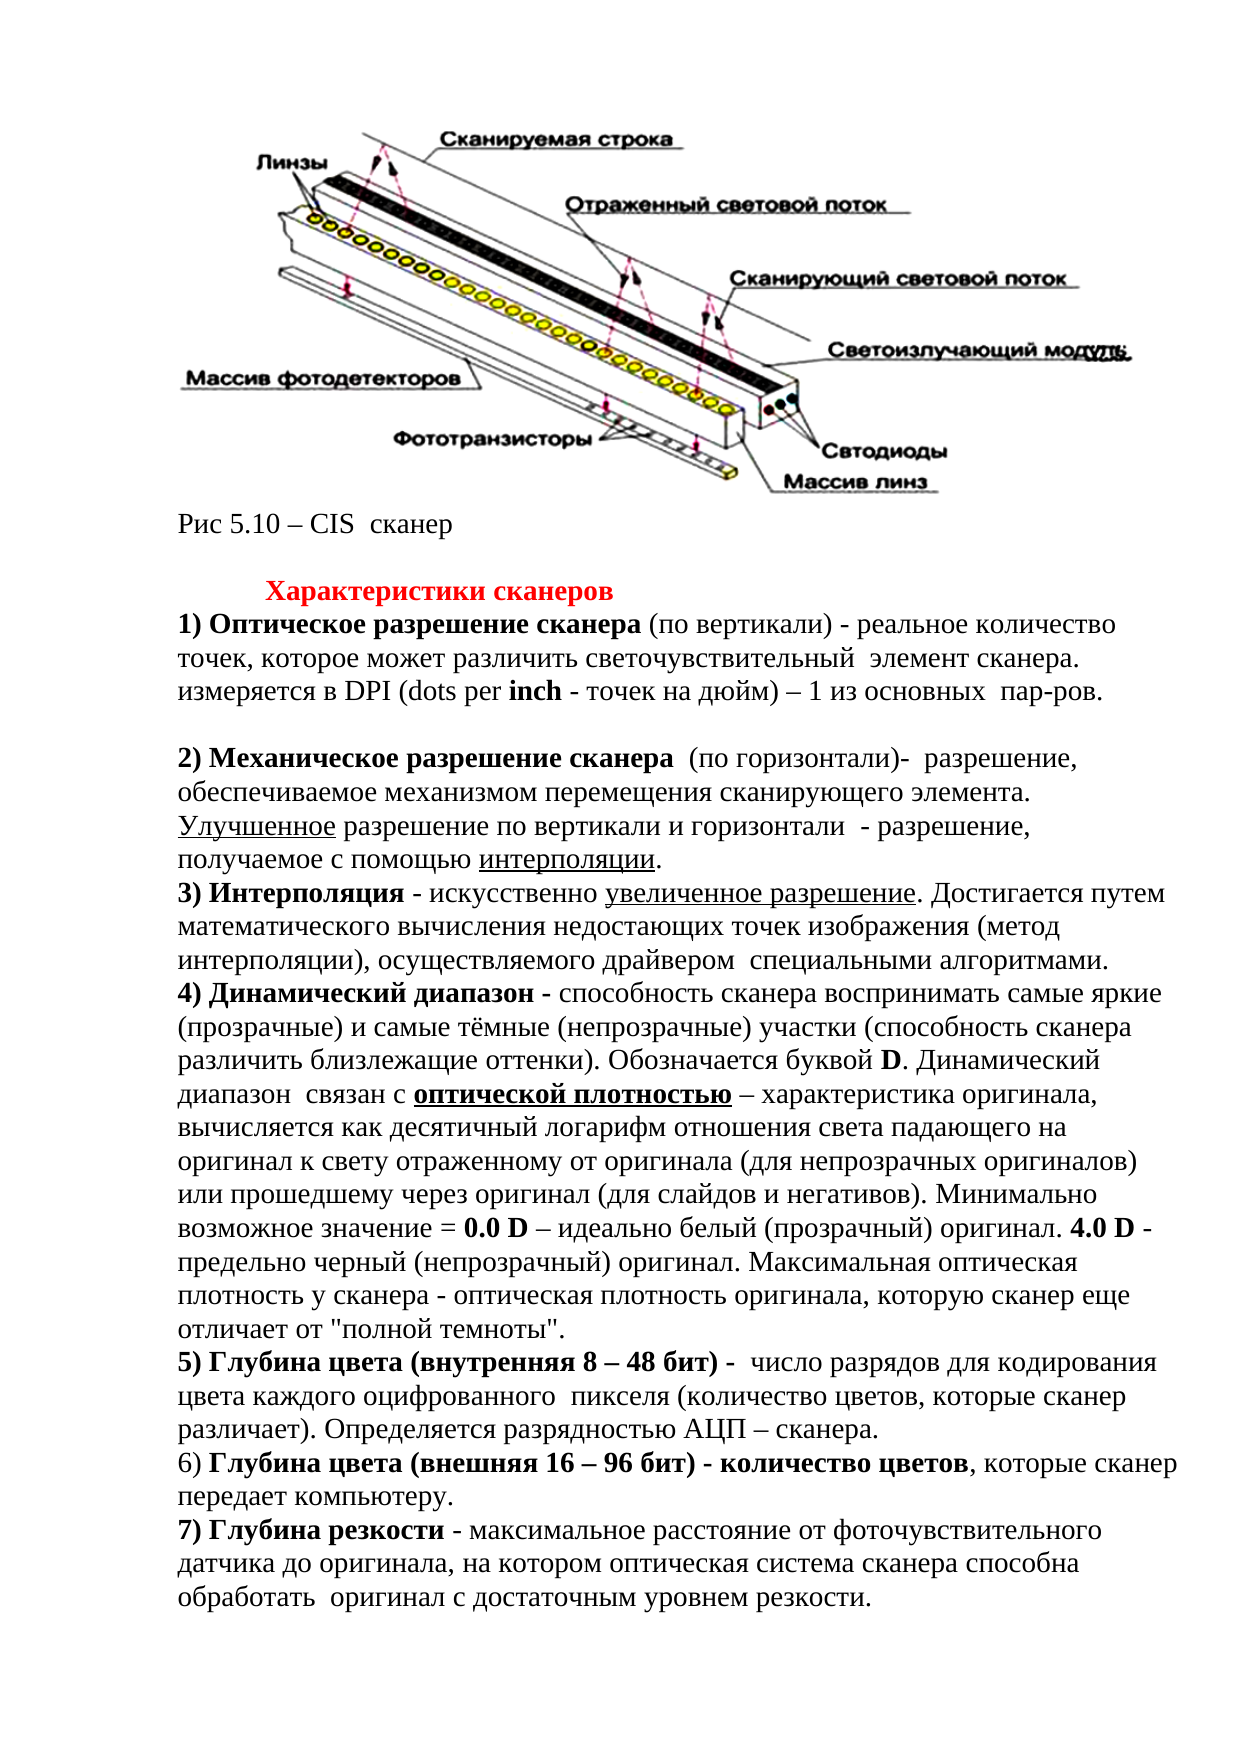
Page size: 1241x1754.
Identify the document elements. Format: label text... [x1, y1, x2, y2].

text Улучшенное разрешение по вертикали и горизонтали - разрешение, получаемое с помощью интерполяции. [177, 808, 1181, 875]
text Рис 5.10 – CIS сканер [177, 506, 1181, 539]
text 4) Динамический диапазон - способность сканера воспринимать самые яркие (прозрачные) и самые тёмные (непрозрачные) участки (способность сканера различить близлежащие оттенки). Обозначается буквой D. Динамический диапазон связан с оптической плотностью – характеристика оригинала, вычисляется как десятичный логарифм отношения света падающего на оригинал к свету отраженному от оригинала (для непрозрачных оригиналов) или прошедшему через оригинал (для слайдов и негативов). Минимально возможное значение = 0.0 D – идеально белый (прозрачный) оригинал. 4.0 D - предельно черный (непрозрачный) оригинал. Максимальная оптическая плотность у сканера - оптическая плотность оригинала, которую сканер еще отличает от "полной темноты". [177, 975, 1181, 1344]
text 7) Глубина резкости - максимальное расстояние от фоточувствительного датчика до оригинала, на котором оптическая система сканера способна обработать оригинал с достаточным уровнем резкости. [177, 1512, 1181, 1613]
text 5) Глубина цвета (внутренняя 8 – 48 бит) - число разрядов для кодирования цвета каждого оцифрованного пикселя (количество цветов, которые сканер различает). Определяется разрядностью АЦП – сканера. [177, 1344, 1181, 1445]
text Характеристики сканеров [177, 573, 1181, 606]
picture [177, 118, 1165, 506]
text 3) Интерполяция - искусственно увеличенное разрешение. Достигается путем математического вычисления недостающих точек изображения (метод интерполяции), осуществляемого драйвером специальными алгоритмами. [177, 875, 1181, 975]
text 6) Глубина цвета (внешняя 16 – 96 бит) - количество цветов, которые сканер передает компьютеру. [177, 1445, 1181, 1512]
text 2) Механическое разрешение сканера (по горизонтали)- разрешение, обеспечиваемое механизмом перемещения сканирующего элемента. [177, 741, 1181, 808]
text 1) Оптическое разрешение сканера (по вертикали) - реальное количество точек, которое может различить светочувствительный элемент сканера. измеряется в DPI (dots per inch - точек на дюйм) – 1 из основных пар-ров. [177, 606, 1181, 707]
